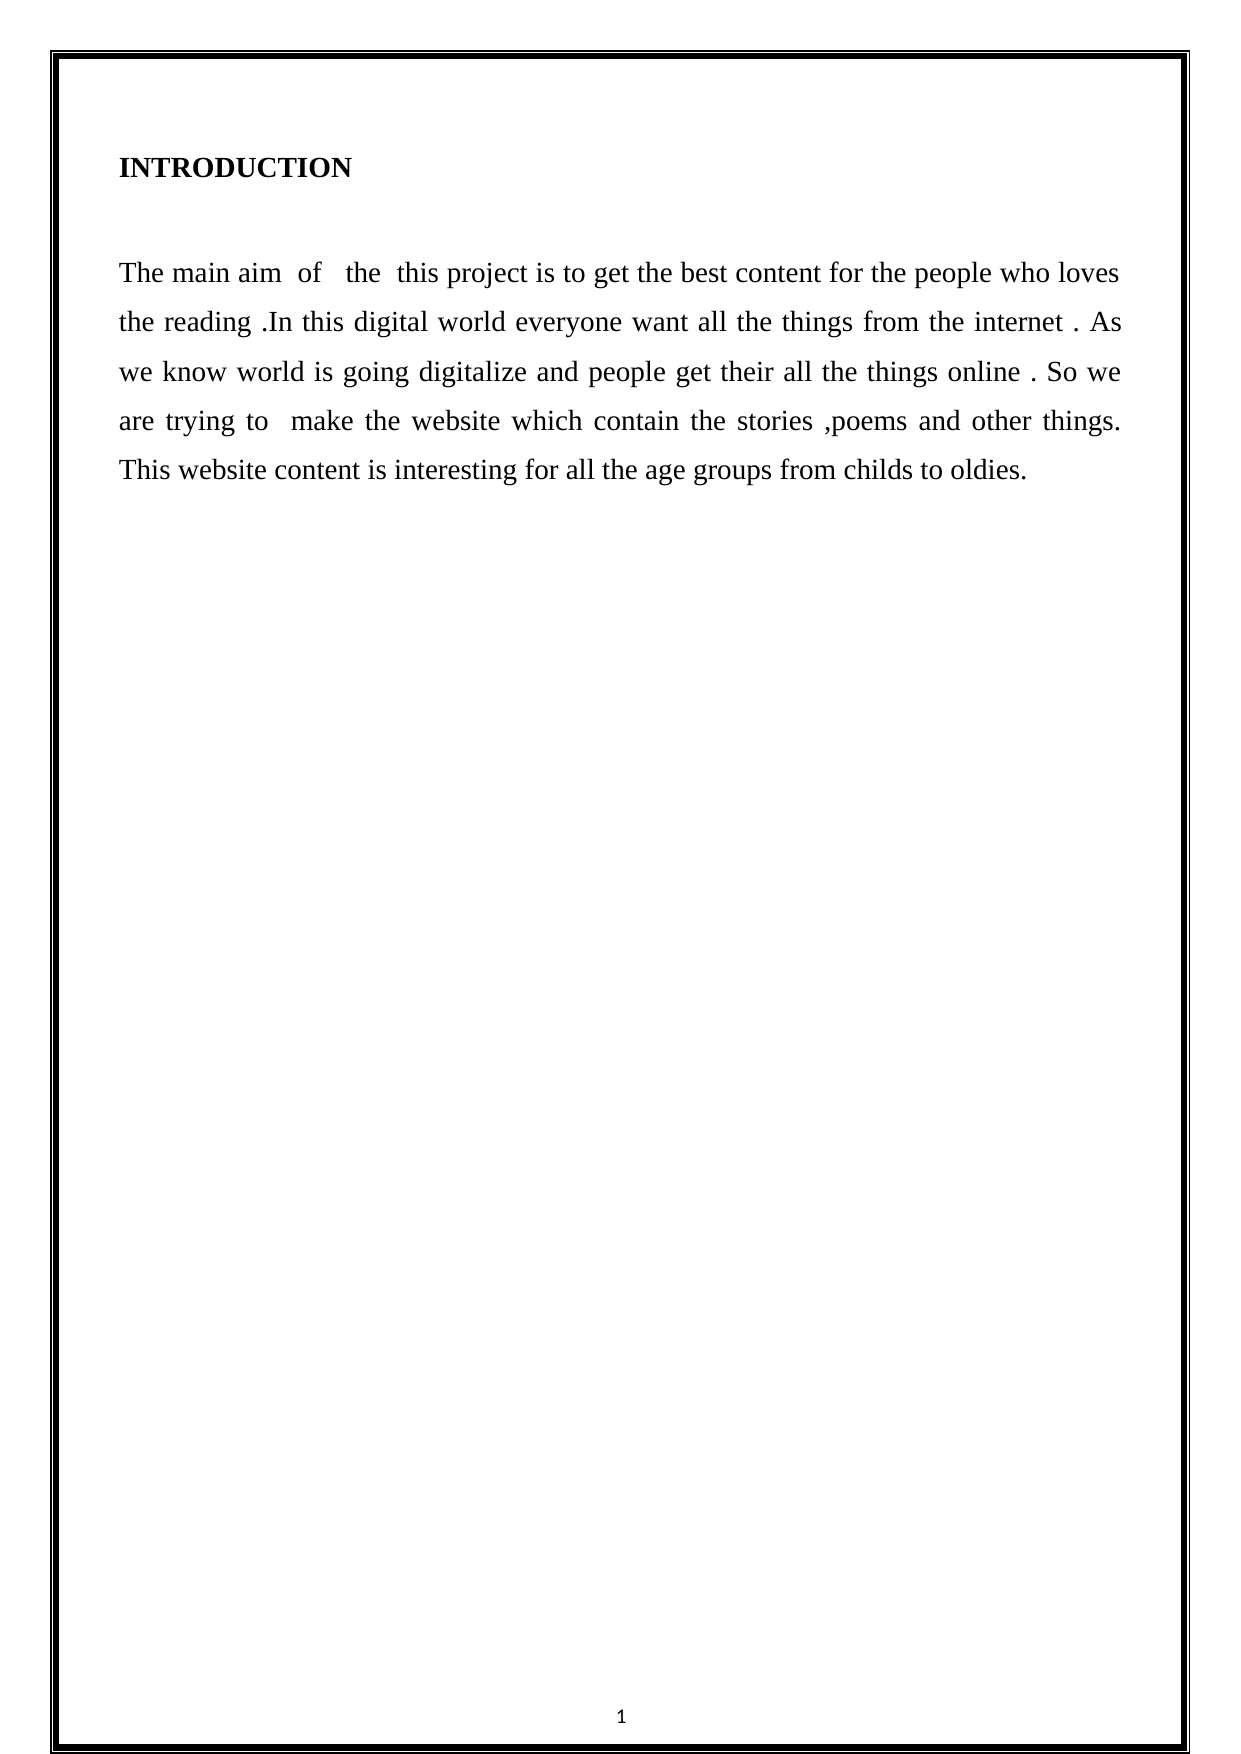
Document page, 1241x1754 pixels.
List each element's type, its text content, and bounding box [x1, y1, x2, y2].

text The main aim of the this project is to get the best content for the people who loves the reading .In this digital world everyone want all the things from the internet . As we know world is going digitalize and people get their all the things online . So we are trying to make the website which contain the stories ,poems and other things. This website content is interesting for all the age groups from childs to oldies. [119, 255, 1123, 486]
text INTRODUCTION [119, 150, 1123, 183]
